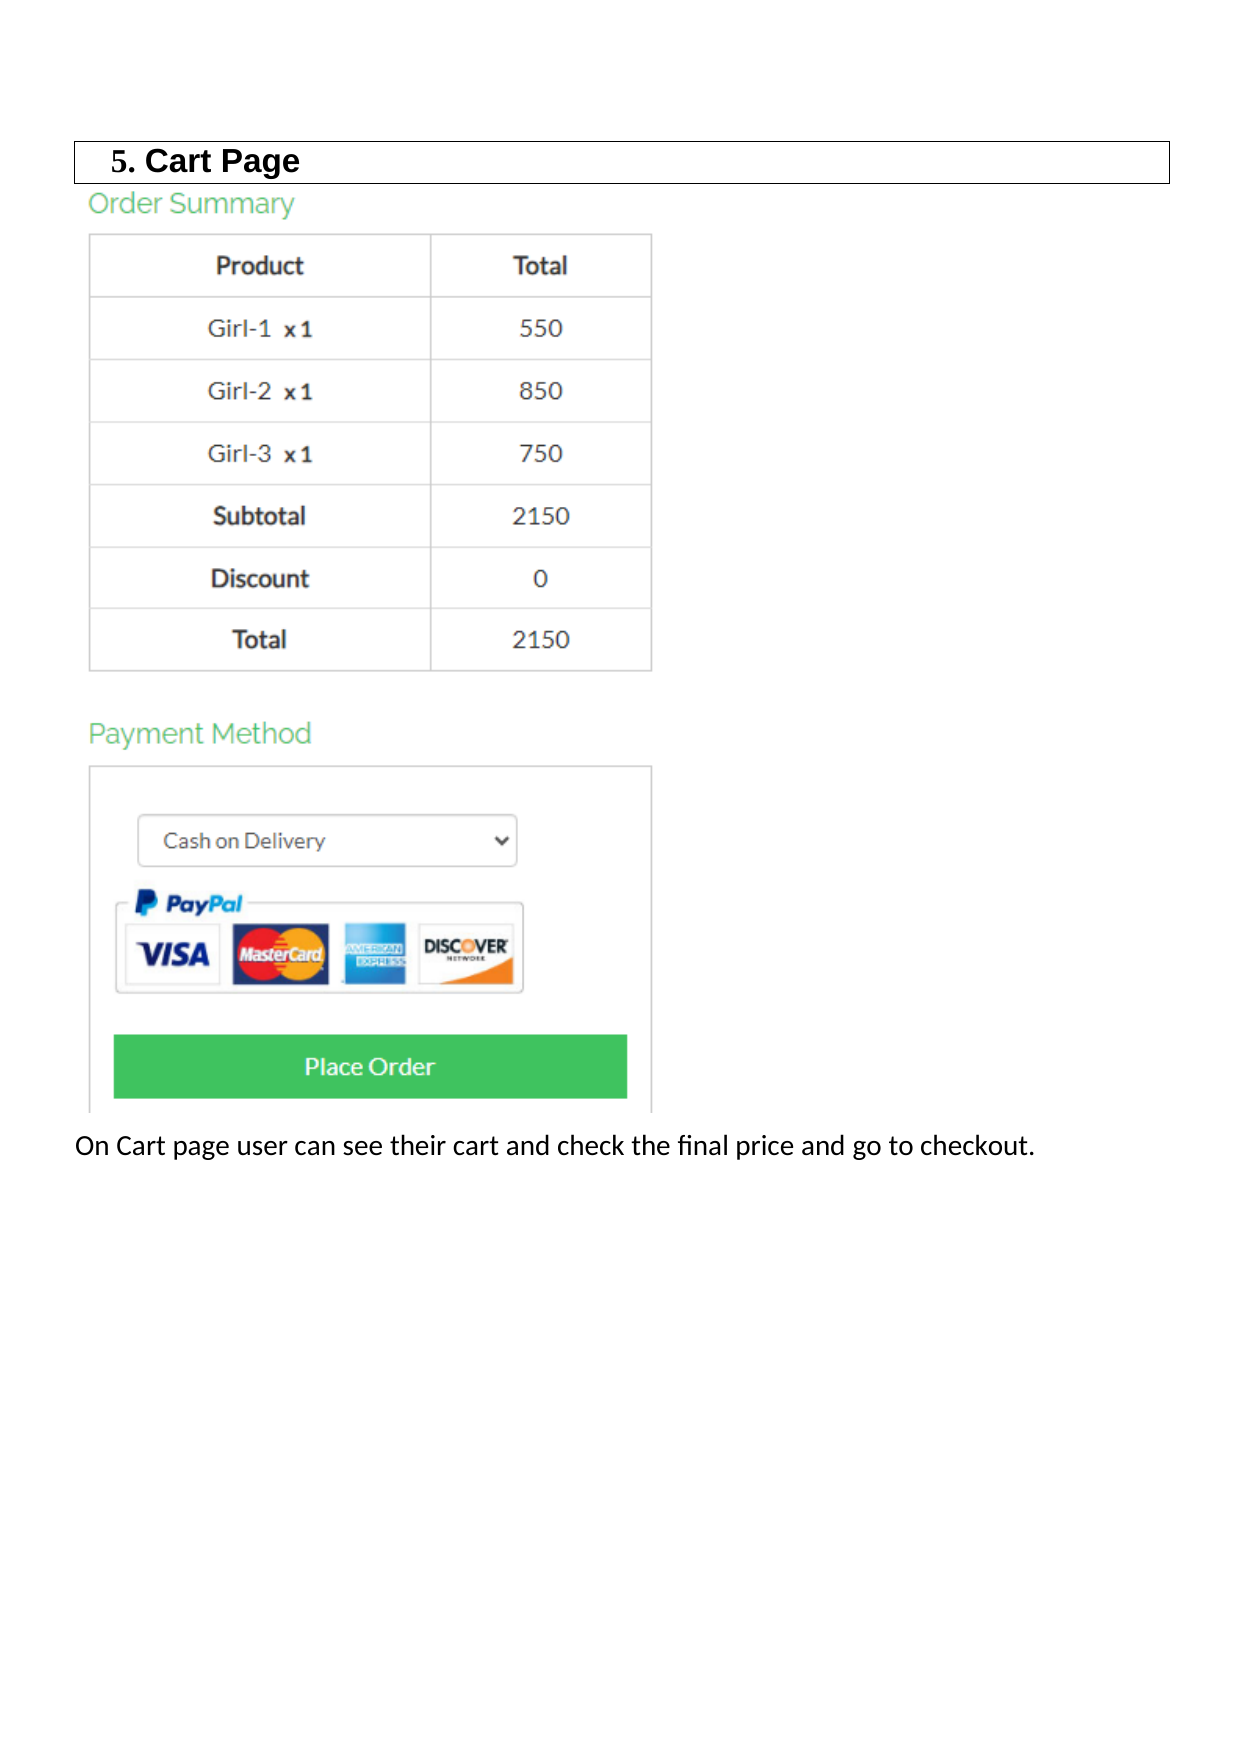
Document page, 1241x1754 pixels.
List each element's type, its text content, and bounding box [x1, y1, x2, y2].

picture [75, 190, 664, 1113]
text On Cart page user can see their cart and check the final price and go to checkout. [75, 1127, 1180, 1163]
